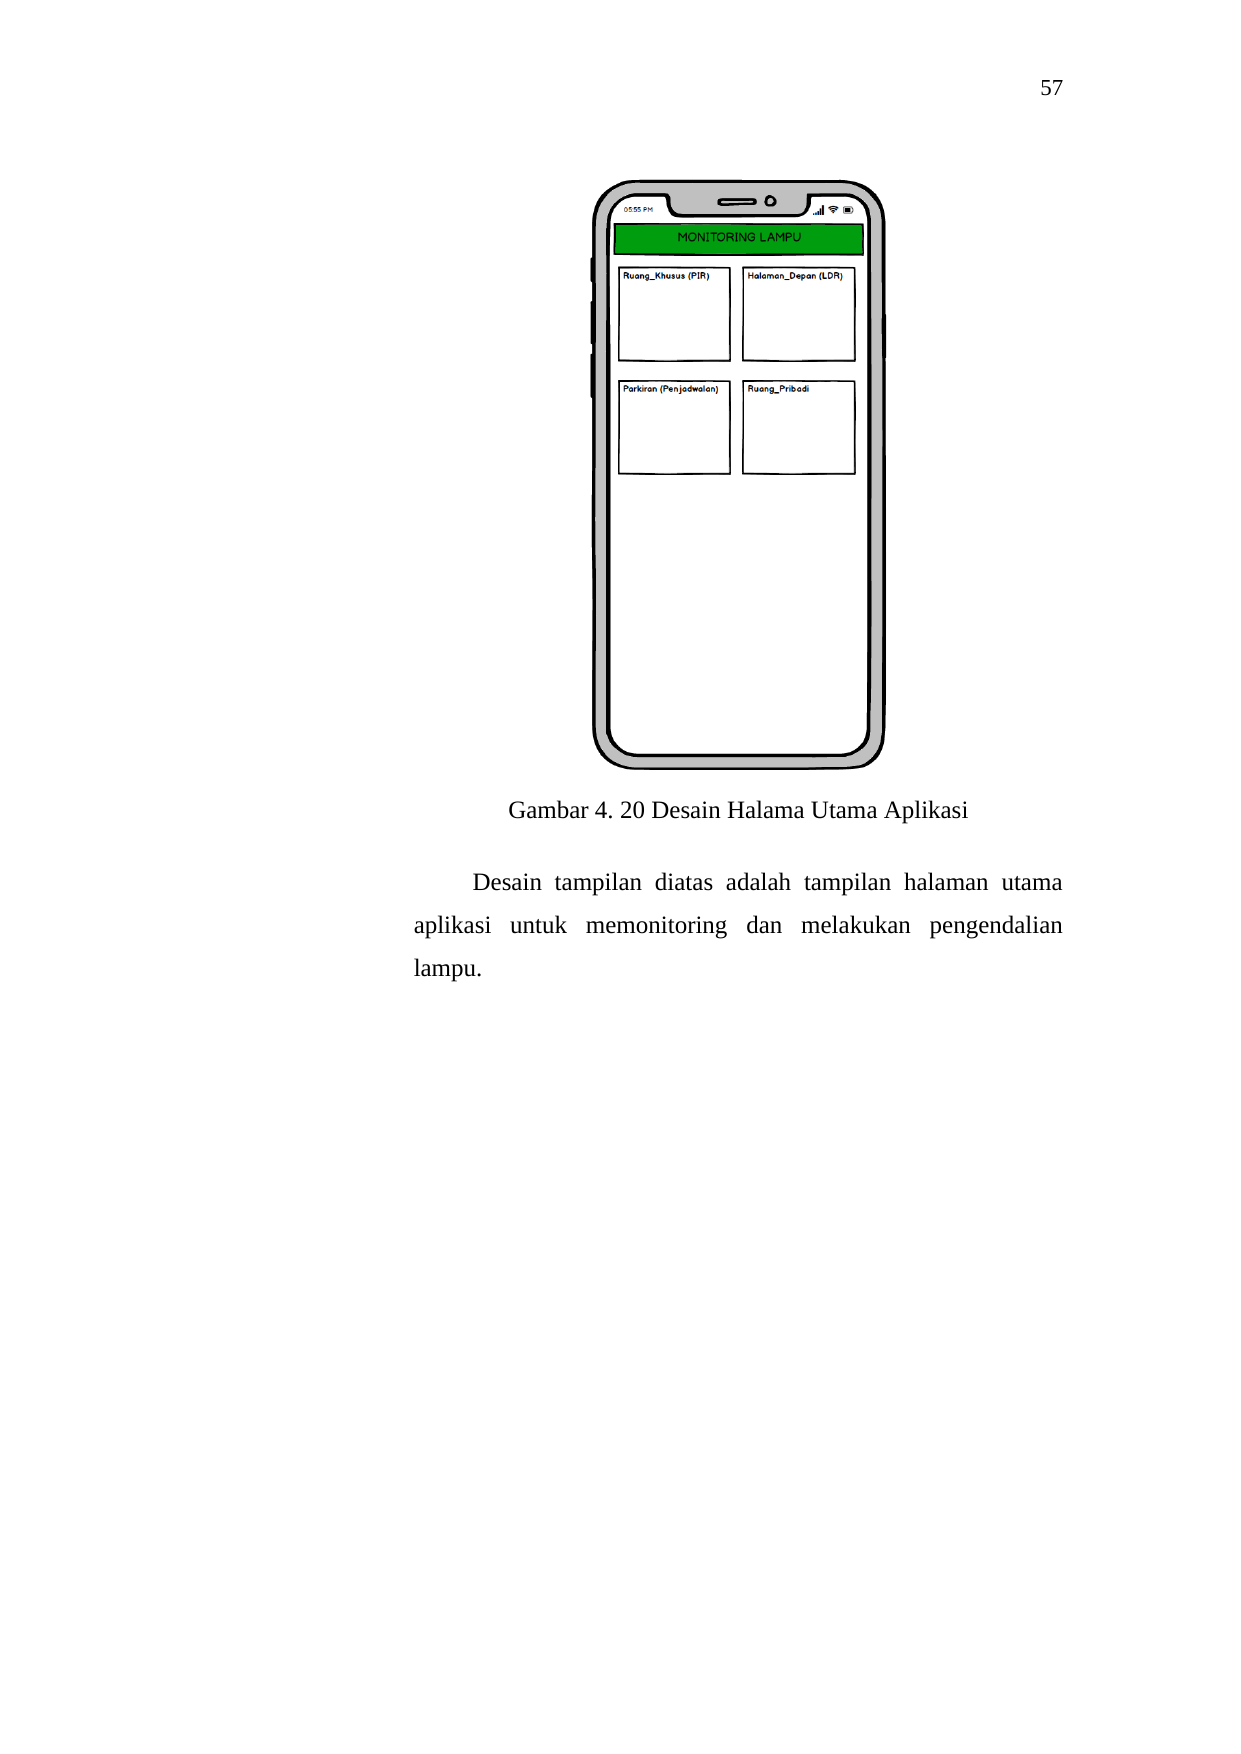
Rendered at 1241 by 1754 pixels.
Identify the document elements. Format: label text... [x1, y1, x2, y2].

list Desain tampilan diatas adalah tampilan halaman utama aplikasi untuk memonitoring dan melakukan pengendalian lampu. [413, 867, 1063, 982]
picture [590, 179, 887, 770]
text Gambar 4. 20 Desain Halama Utama Aplikasi [413, 795, 1063, 824]
